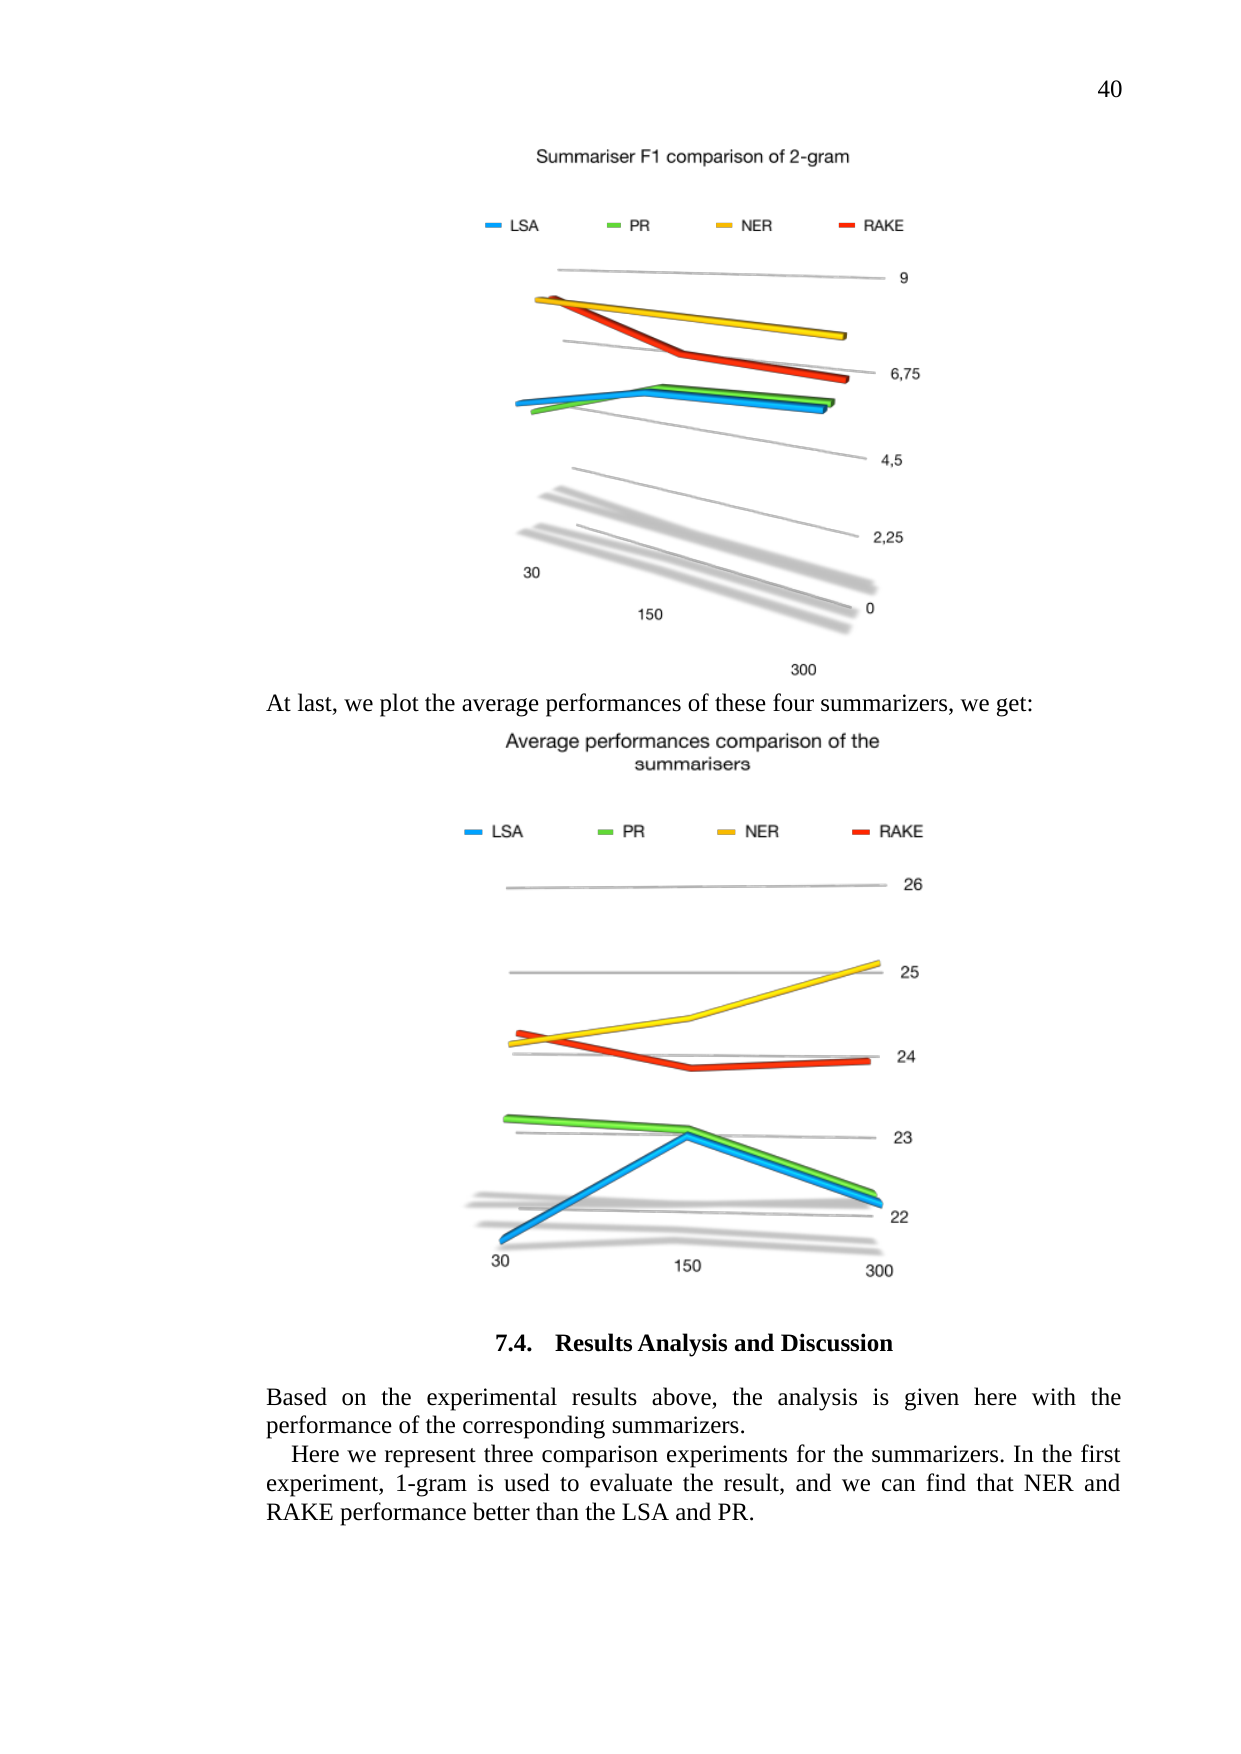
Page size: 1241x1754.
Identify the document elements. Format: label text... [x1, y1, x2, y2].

text Here we represent three comparison experiments for the summarizers. In the first experiment, 1-gram is used to evaluate the result, and we can find that NER and RAKE performance better than the LSA and PR. [266, 1439, 1122, 1526]
subtitle Results Analysis and Discussion [266, 1328, 1122, 1357]
text At last, we plot the average performances of these four summarizers, we get: [266, 688, 1122, 717]
text Based on the experimental results above, the analysis is given here with the performance of the corresponding summarizers. [266, 1382, 1122, 1439]
